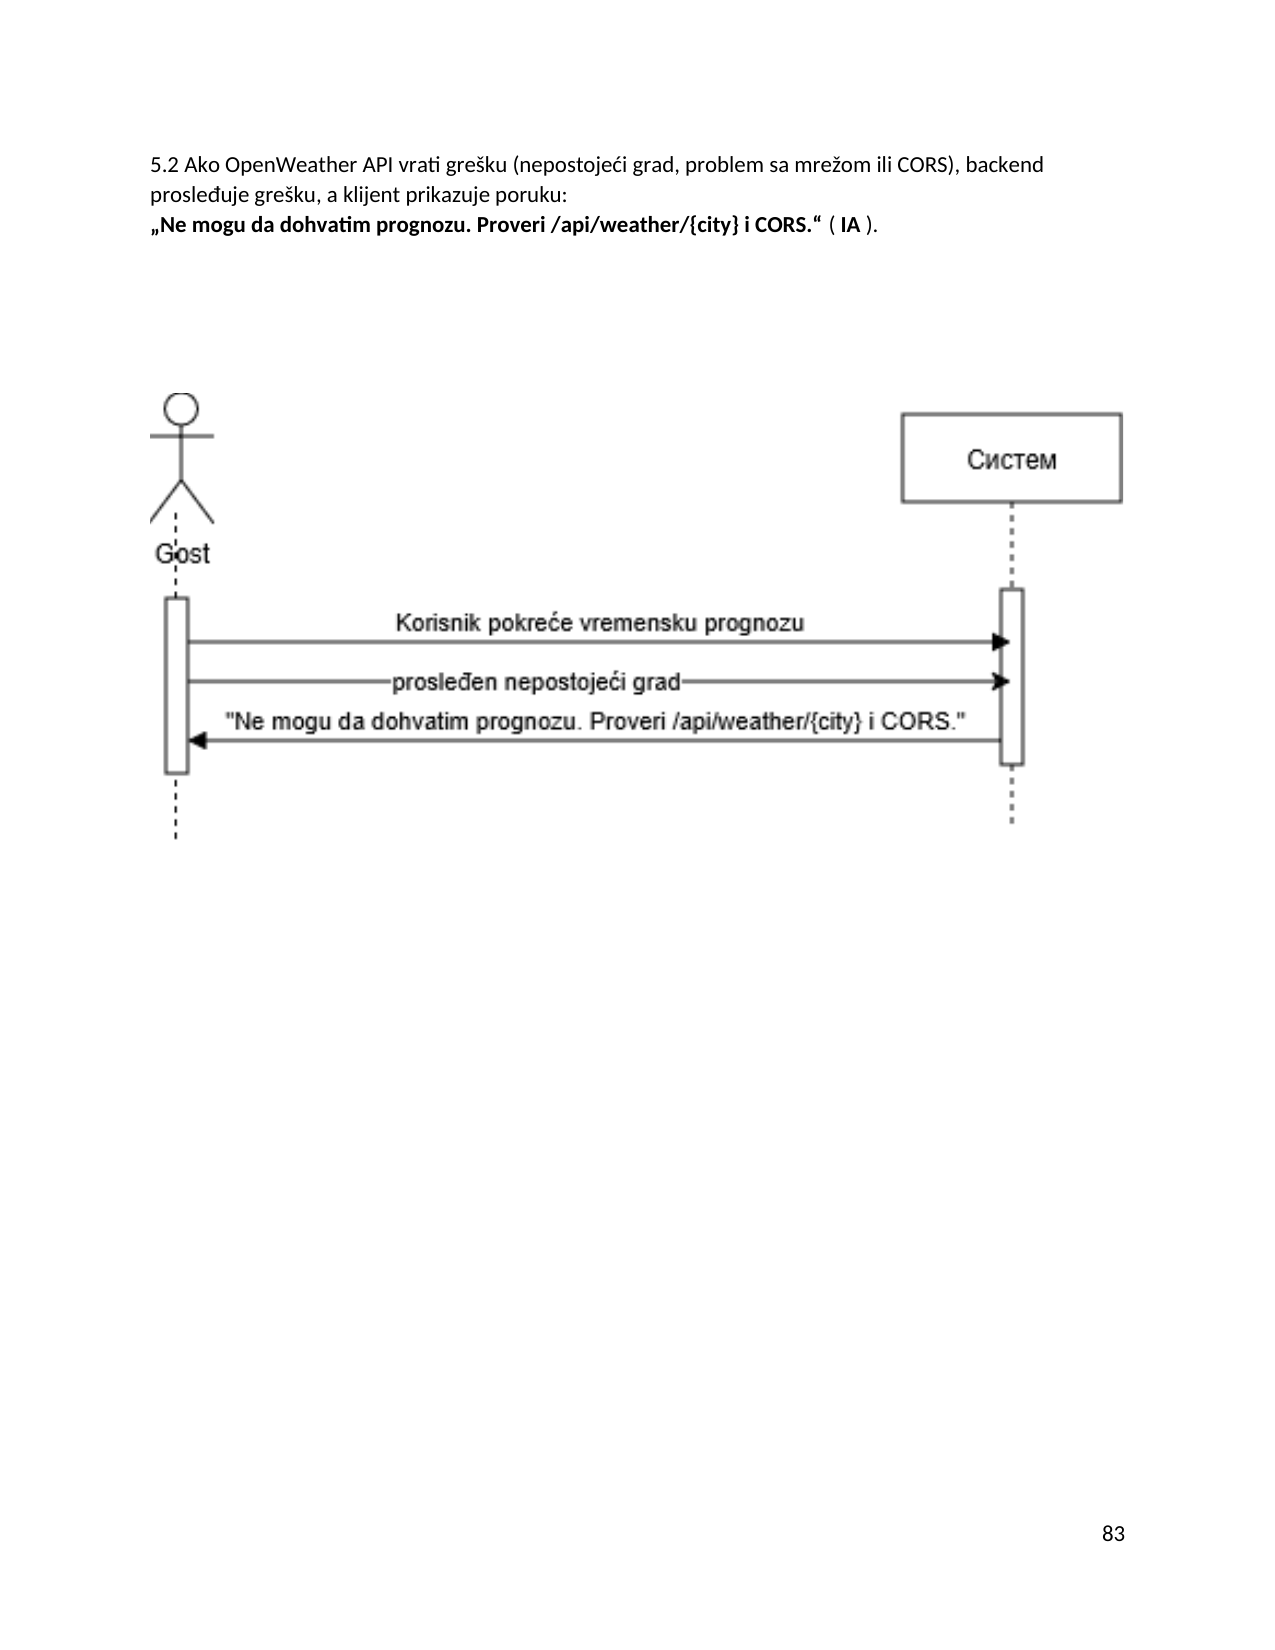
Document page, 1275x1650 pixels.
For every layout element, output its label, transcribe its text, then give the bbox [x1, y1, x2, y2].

text 5.2 Ako OpenWeather API vrati grešku (nepostojeći grad, problem sa mrežom ili CORS), backend prosleđuje grešku, a klijent prikazuje poruku: „Ne mogu da dohvatim prognozu. Proveri /api/weather/{city} i CORS.“ ( IA ). [150, 150, 1125, 238]
picture [150, 393, 1124, 844]
